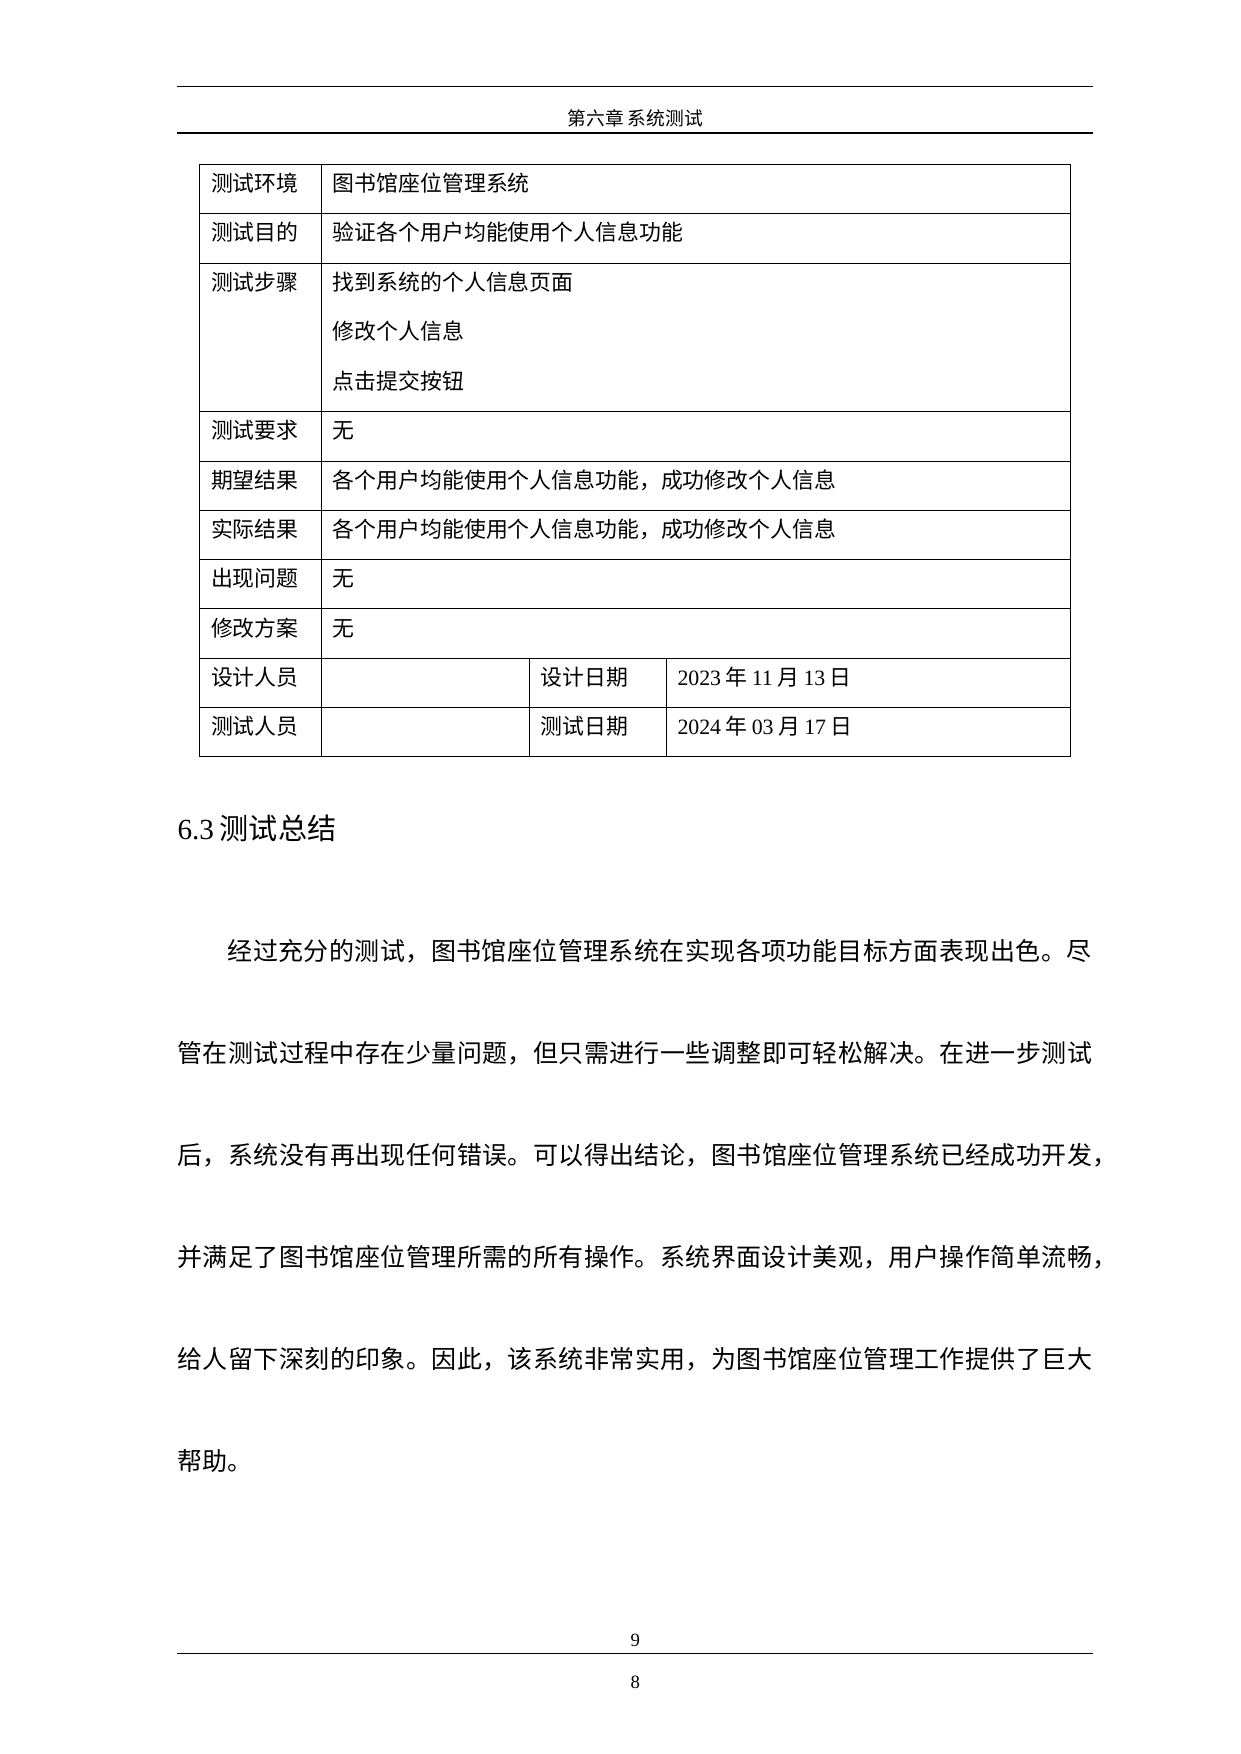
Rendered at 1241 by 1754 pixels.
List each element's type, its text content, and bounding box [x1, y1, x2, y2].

table_cell 图书馆座位管理系统 [322, 165, 1070, 213]
table_cell [322, 659, 529, 707]
table_cell 无 [322, 412, 1070, 461]
table_cell 出现问题 [200, 560, 321, 608]
table_cell 测试环境 [200, 165, 321, 213]
table_cell 修改方案 [200, 609, 321, 658]
table_cell [322, 708, 529, 756]
table_cell 测试目的 [200, 214, 321, 262]
text 经过充分的测试，图书馆座位管理系统在实现各项功能目标方面表现出色。尽管在测试过程中存在少量问题，但只需进行一些调整即可轻松解决。在进一步测试后，系统没有再出现任何错误。可以得出结论，图书馆座位管理系统已经成功开发，并满足了图书馆座位管理所需的所有操作。系统界面设计美观，用户操作简单流畅，给人留下深刻的印象。因此，该系统非常实用，为图书馆座位管理工作提供了巨大帮助。 [177, 916, 1093, 1493]
table_cell 测试要求 [200, 412, 321, 461]
table_cell 测试日期 [530, 708, 666, 756]
table_cell 找到系统的个人信息页面 修改个人信息 点击提交按钮 [322, 264, 1070, 411]
table_cell 无 [322, 560, 1070, 608]
table_cell 设计日期 [530, 659, 666, 707]
table_cell 2024年03月17日 [667, 708, 1070, 756]
table_cell 实际结果 [200, 511, 321, 559]
table_cell 各个用户均能使用个人信息功能，成功修改个人信息 [322, 462, 1070, 510]
table_cell 设计人员 [200, 659, 321, 707]
subtitle 6.3测试总结 [177, 793, 1093, 861]
table_cell 无 [322, 609, 1070, 658]
table_cell 各个用户均能使用个人信息功能，成功修改个人信息 [322, 511, 1070, 559]
table_cell 期望结果 [200, 462, 321, 510]
table_cell 验证各个用户均能使用个人信息功能 [322, 214, 1070, 262]
table_cell 2023年11月13日 [667, 659, 1070, 707]
table_cell 测试步骤 [200, 264, 321, 411]
table_cell 测试人员 [200, 708, 321, 756]
